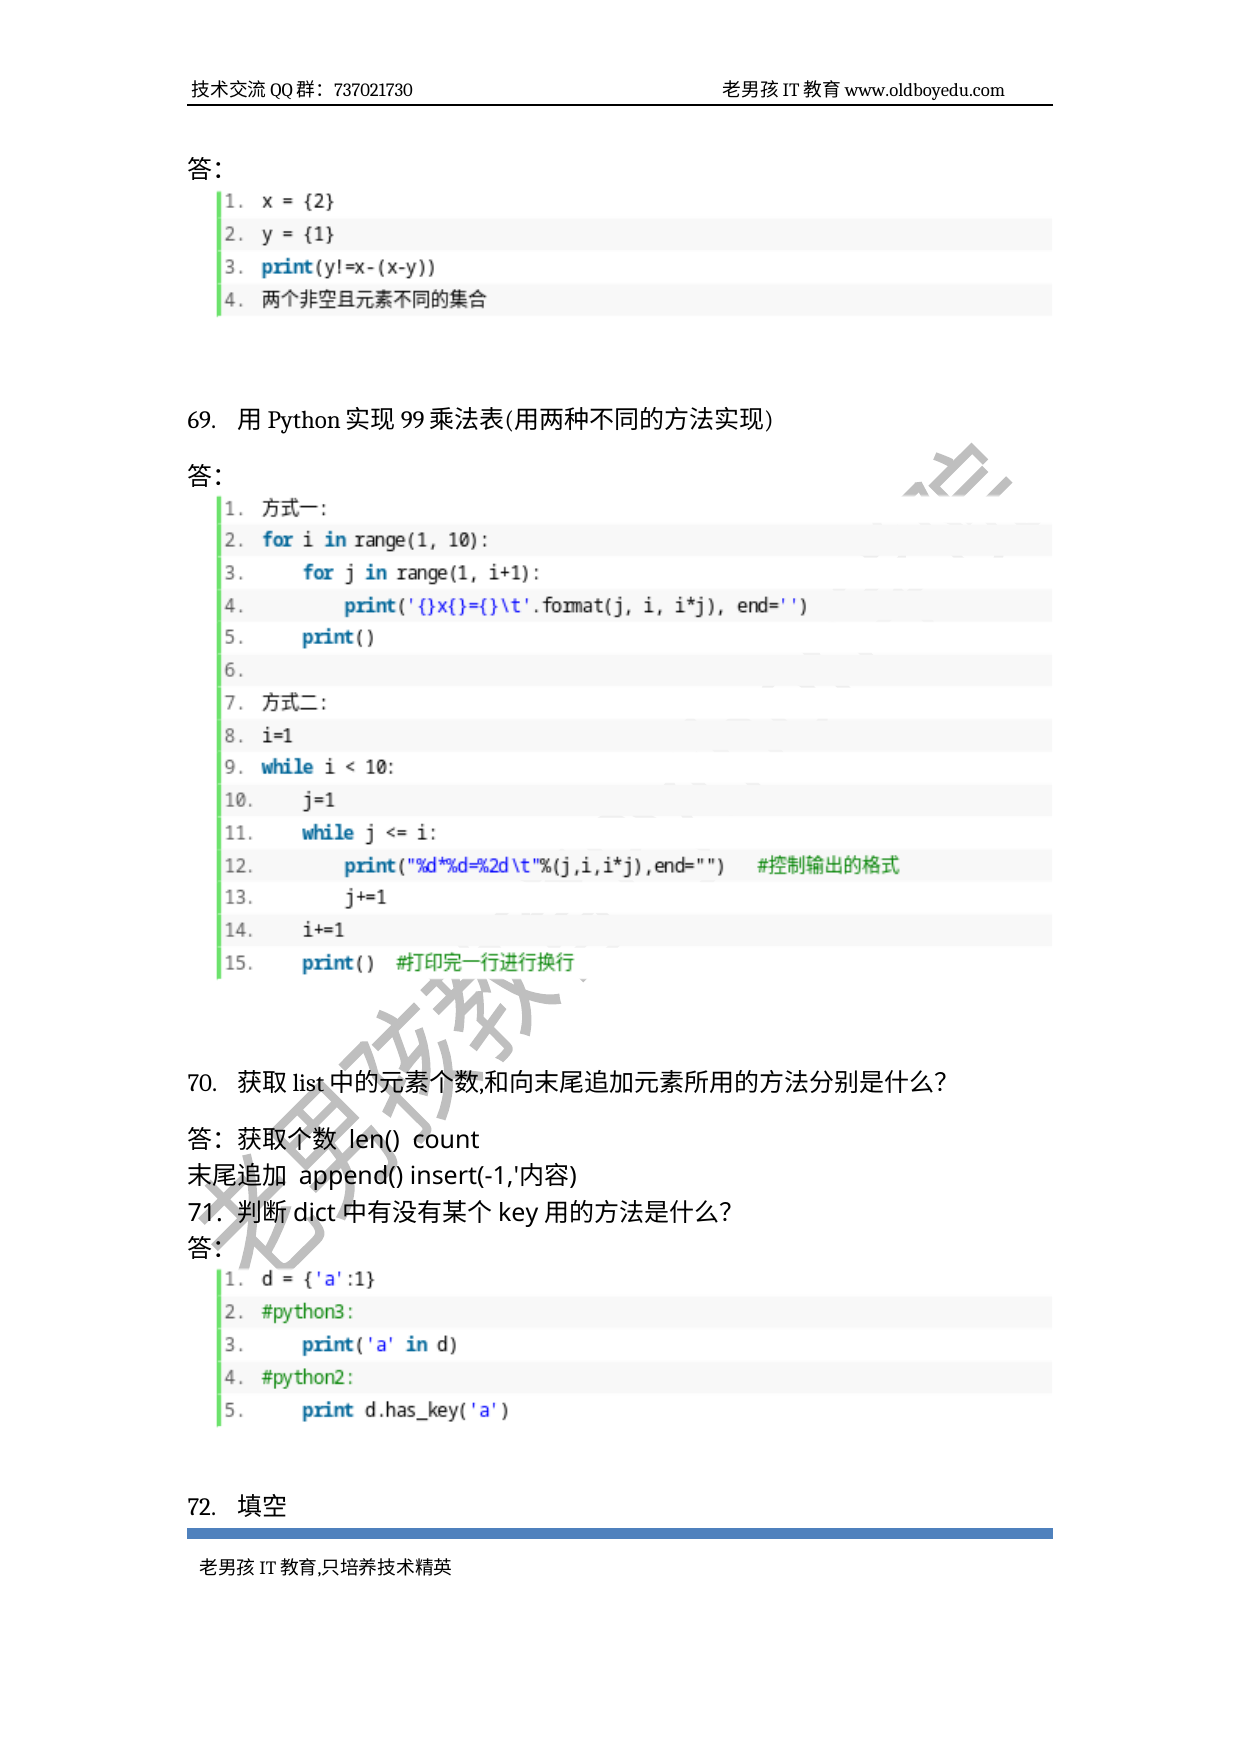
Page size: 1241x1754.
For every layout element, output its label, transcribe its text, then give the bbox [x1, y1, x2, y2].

text 末尾追加 append() insert(-1,'内容) [187, 1156, 1053, 1192]
list 判断 dict 中有没有某个 key 用的方法是什么？ [187, 1192, 1053, 1228]
list 填空 [187, 1488, 1053, 1522]
text 答： [187, 150, 1053, 379]
text 答：获取个数 len() count [187, 1119, 1053, 1156]
text 答： [187, 1228, 1053, 1488]
list 用Python实现99乘法表(用两种不同的方法实现) [187, 399, 1053, 436]
text 答： [187, 457, 1053, 1042]
list 获取list中的元素个数,和向末尾追加元素所用的方法分别是什么？ [187, 1062, 1053, 1099]
